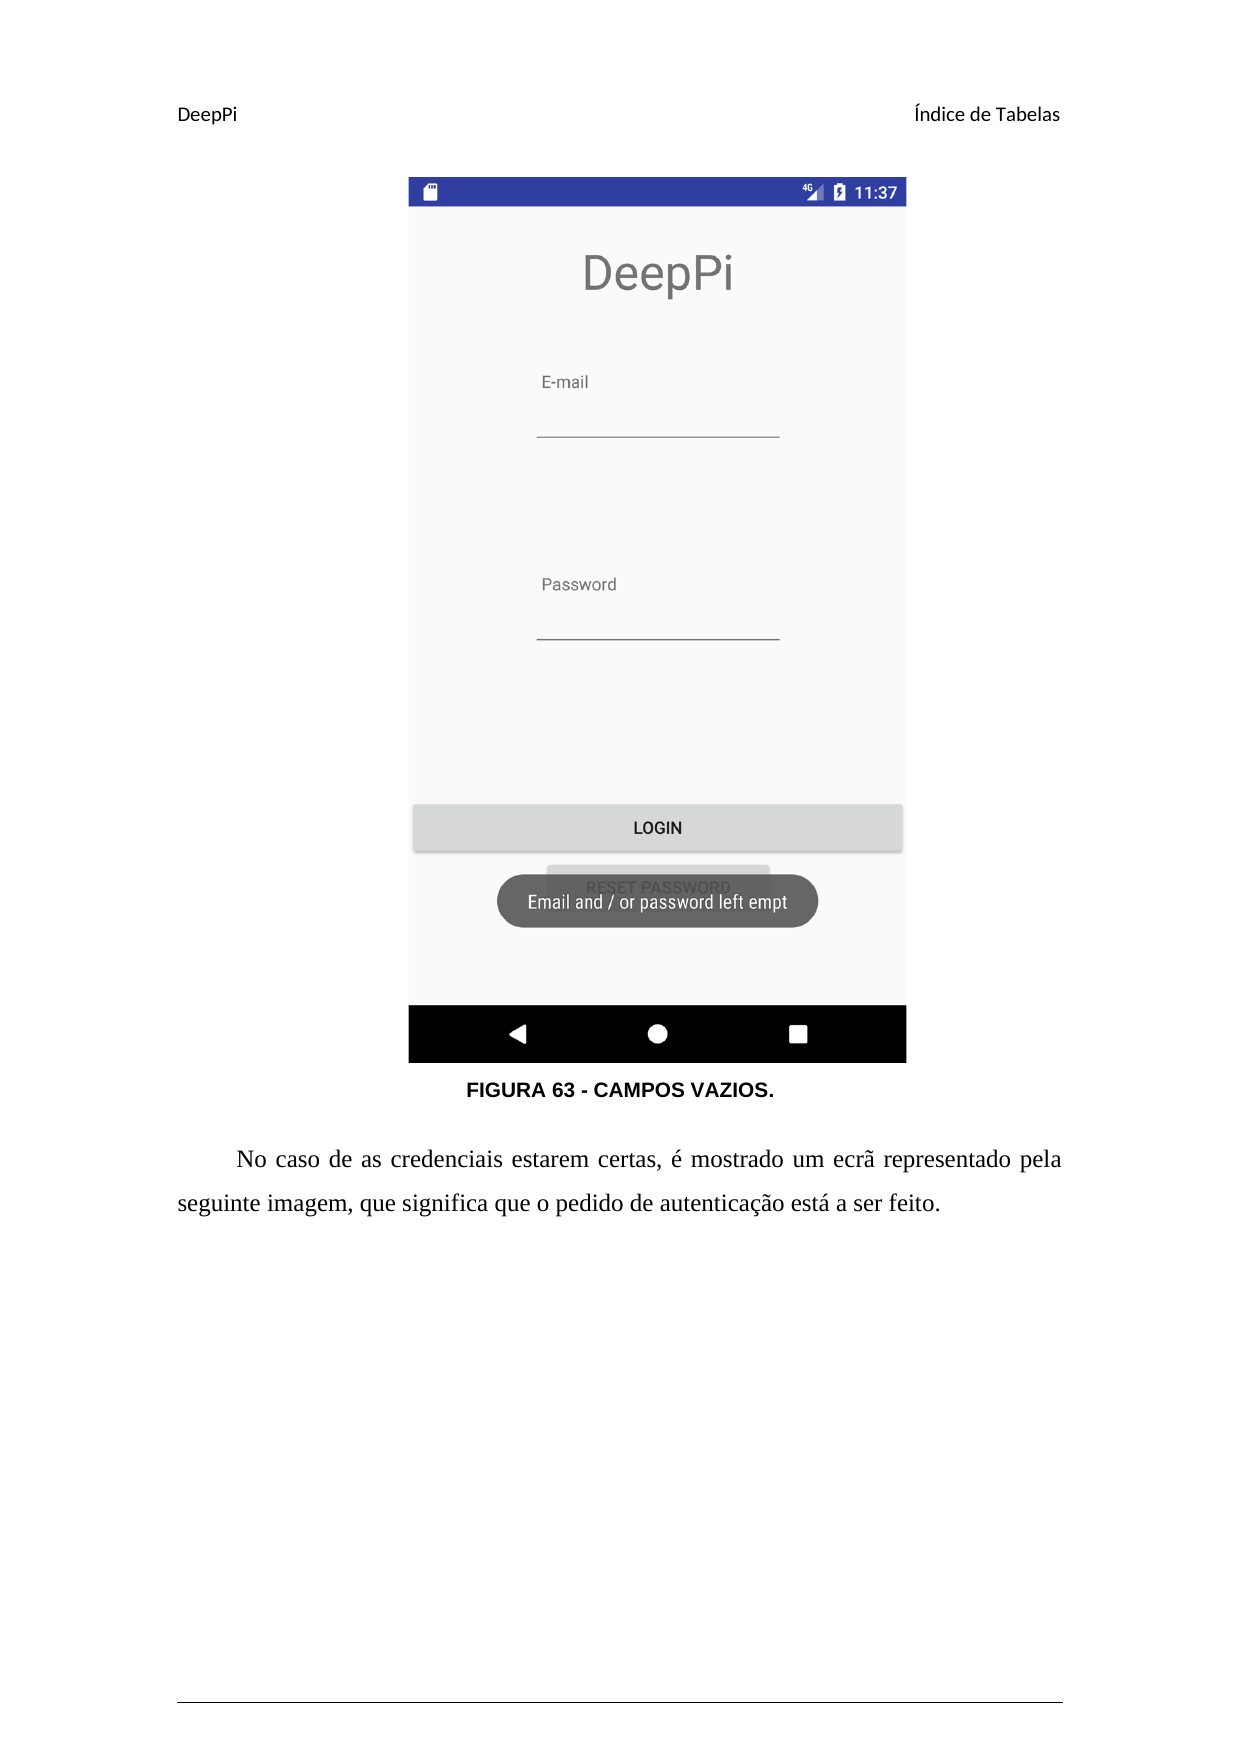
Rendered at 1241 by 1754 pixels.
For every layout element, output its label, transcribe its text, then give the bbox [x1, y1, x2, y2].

text No caso de as credenciais estarem certas, é mostrado um ecrã representado pela seguinte imagem, que significa que o pedido de autenticação está a ser feito. [177, 1144, 1063, 1216]
picture [408, 177, 907, 1063]
text Figura 63 - campos vazios. [177, 1077, 1063, 1101]
